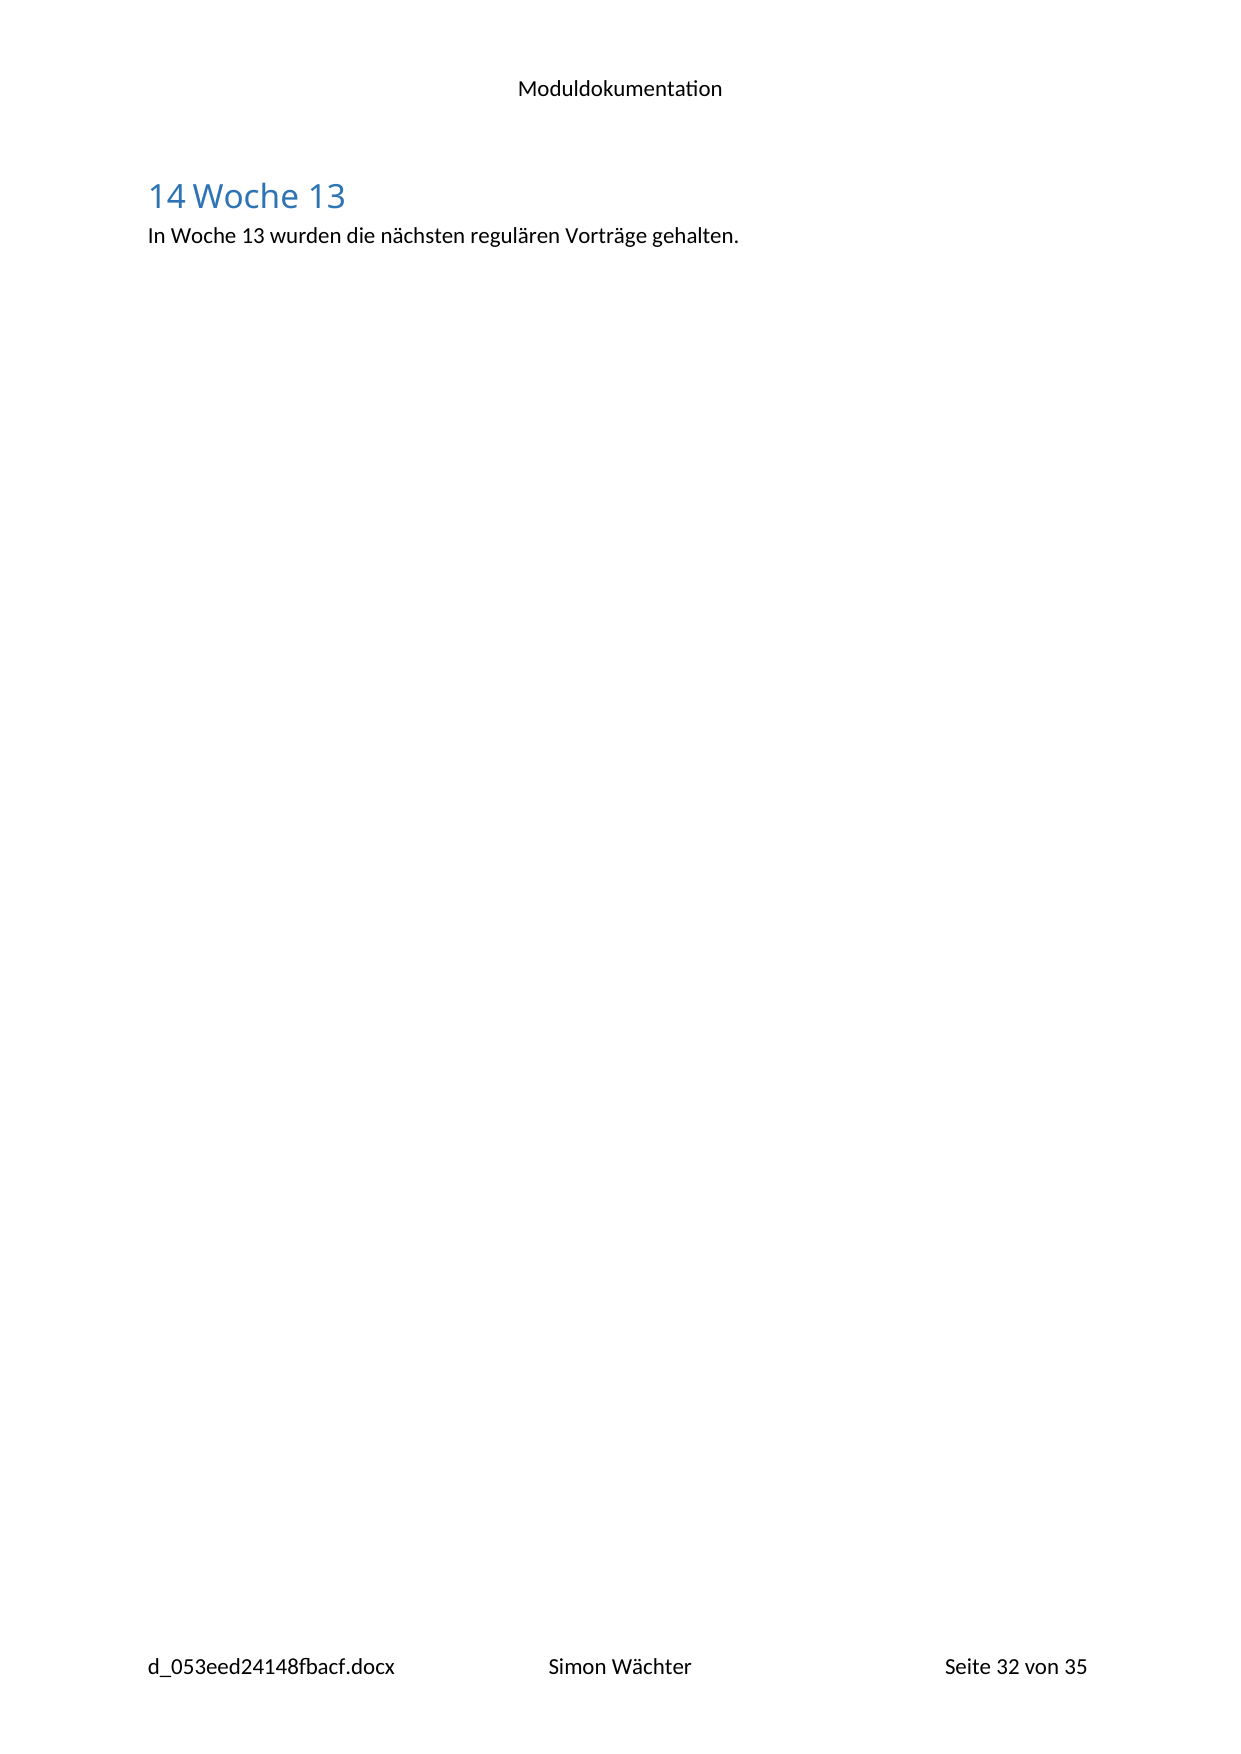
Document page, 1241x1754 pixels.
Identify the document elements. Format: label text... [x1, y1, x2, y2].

subtitle Woche 13 [148, 173, 1093, 218]
text In Woche 13 wurden die nächsten regulären Vorträge gehalten. [148, 222, 1093, 249]
